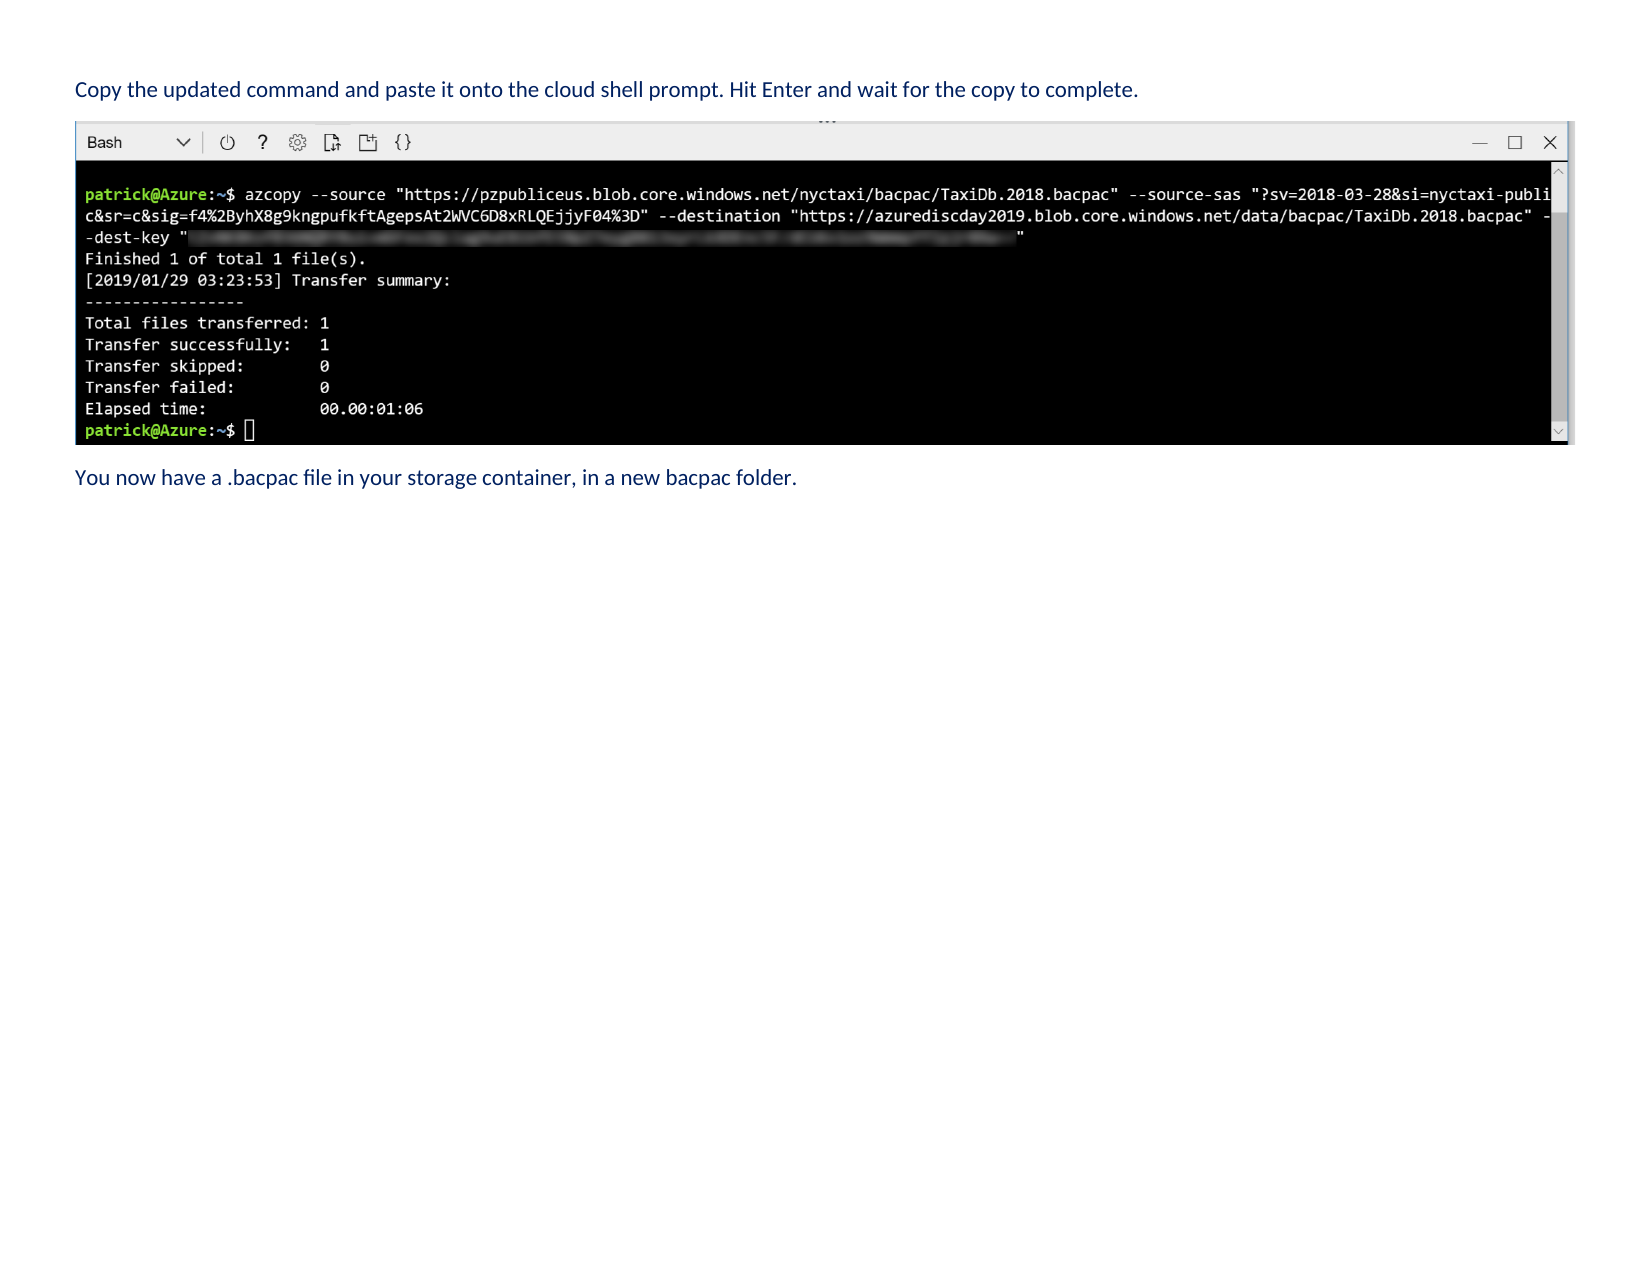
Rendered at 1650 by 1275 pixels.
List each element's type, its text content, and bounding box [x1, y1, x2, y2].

text Copy the updated command and paste it onto the cloud shell prompt. Hit Enter and wait for the copy to complete. [75, 75, 1575, 103]
text You now have a .bacpac file in your storage container, in a new bacpac folder. [75, 463, 1575, 491]
picture [75, 121, 1575, 445]
